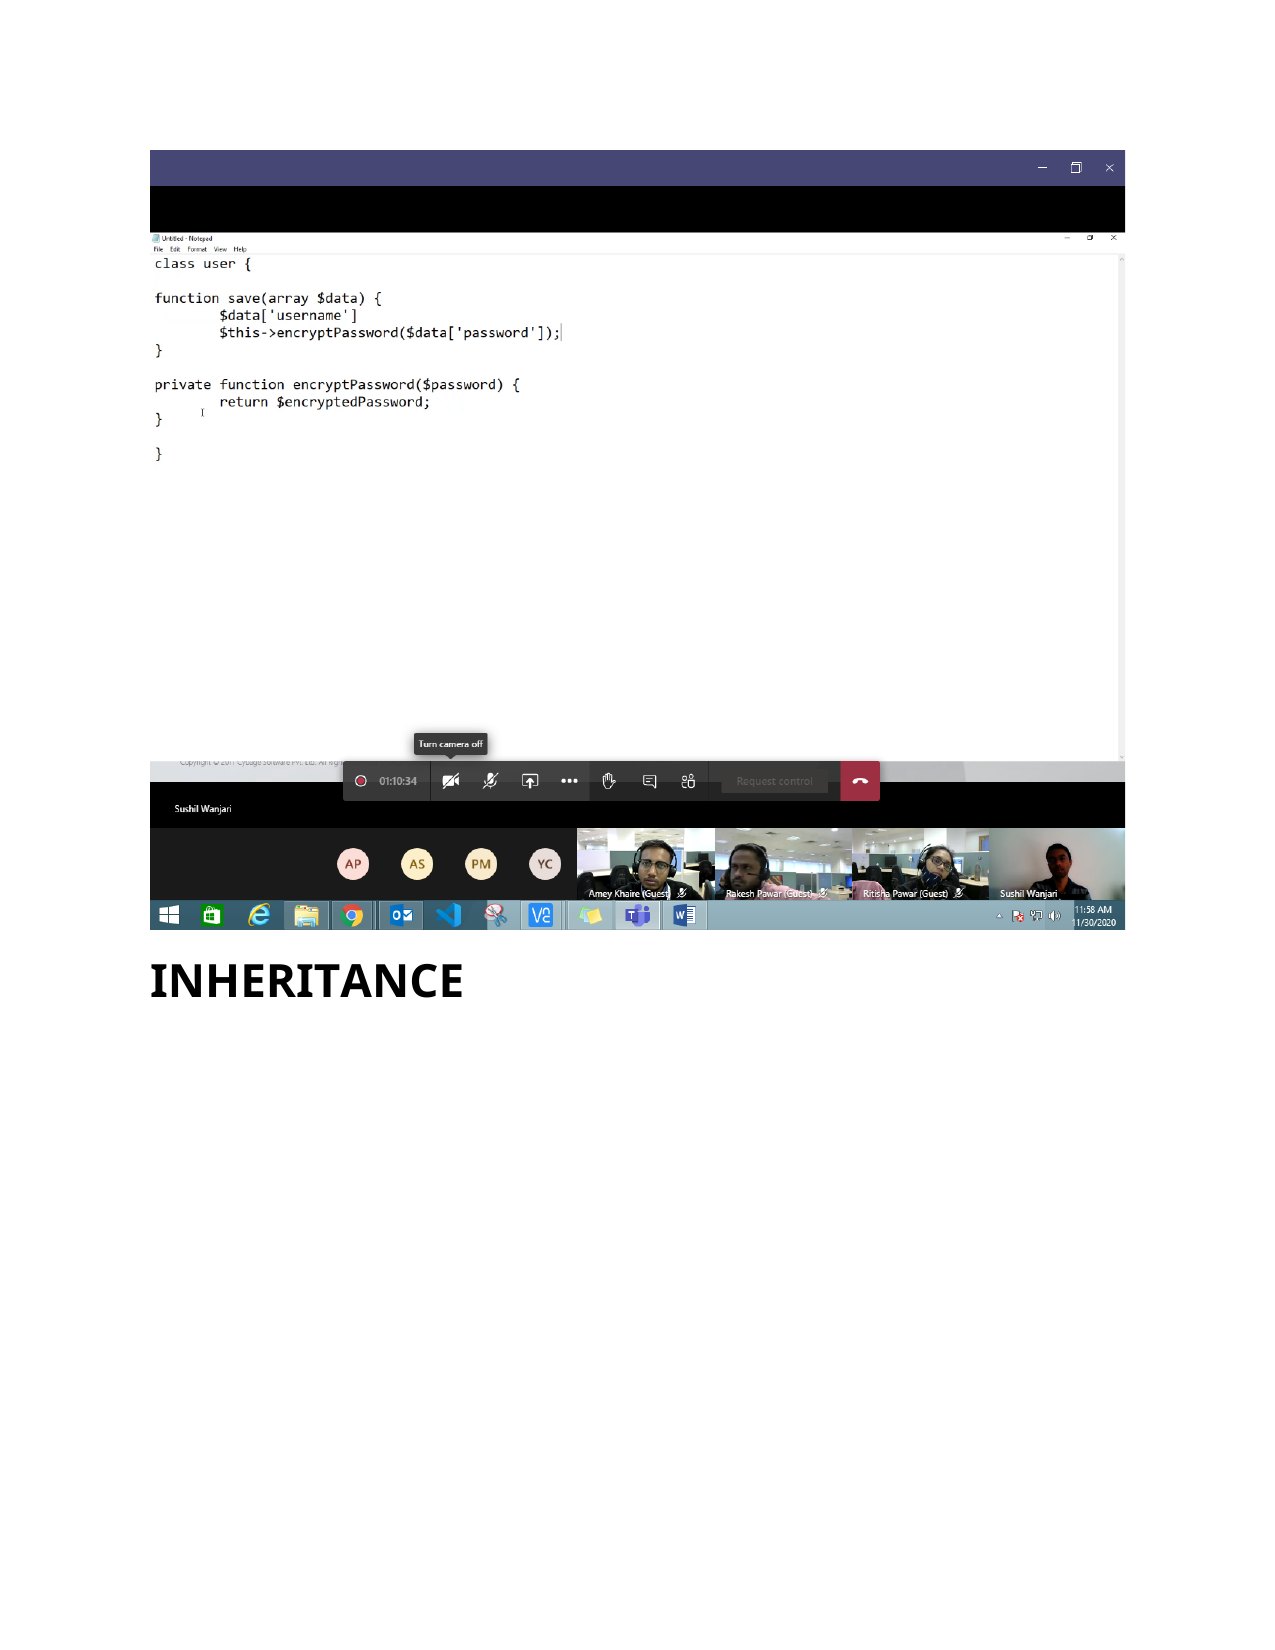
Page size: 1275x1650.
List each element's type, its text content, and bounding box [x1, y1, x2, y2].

text INHERITANCE [150, 949, 1125, 1011]
picture [150, 150, 1125, 930]
